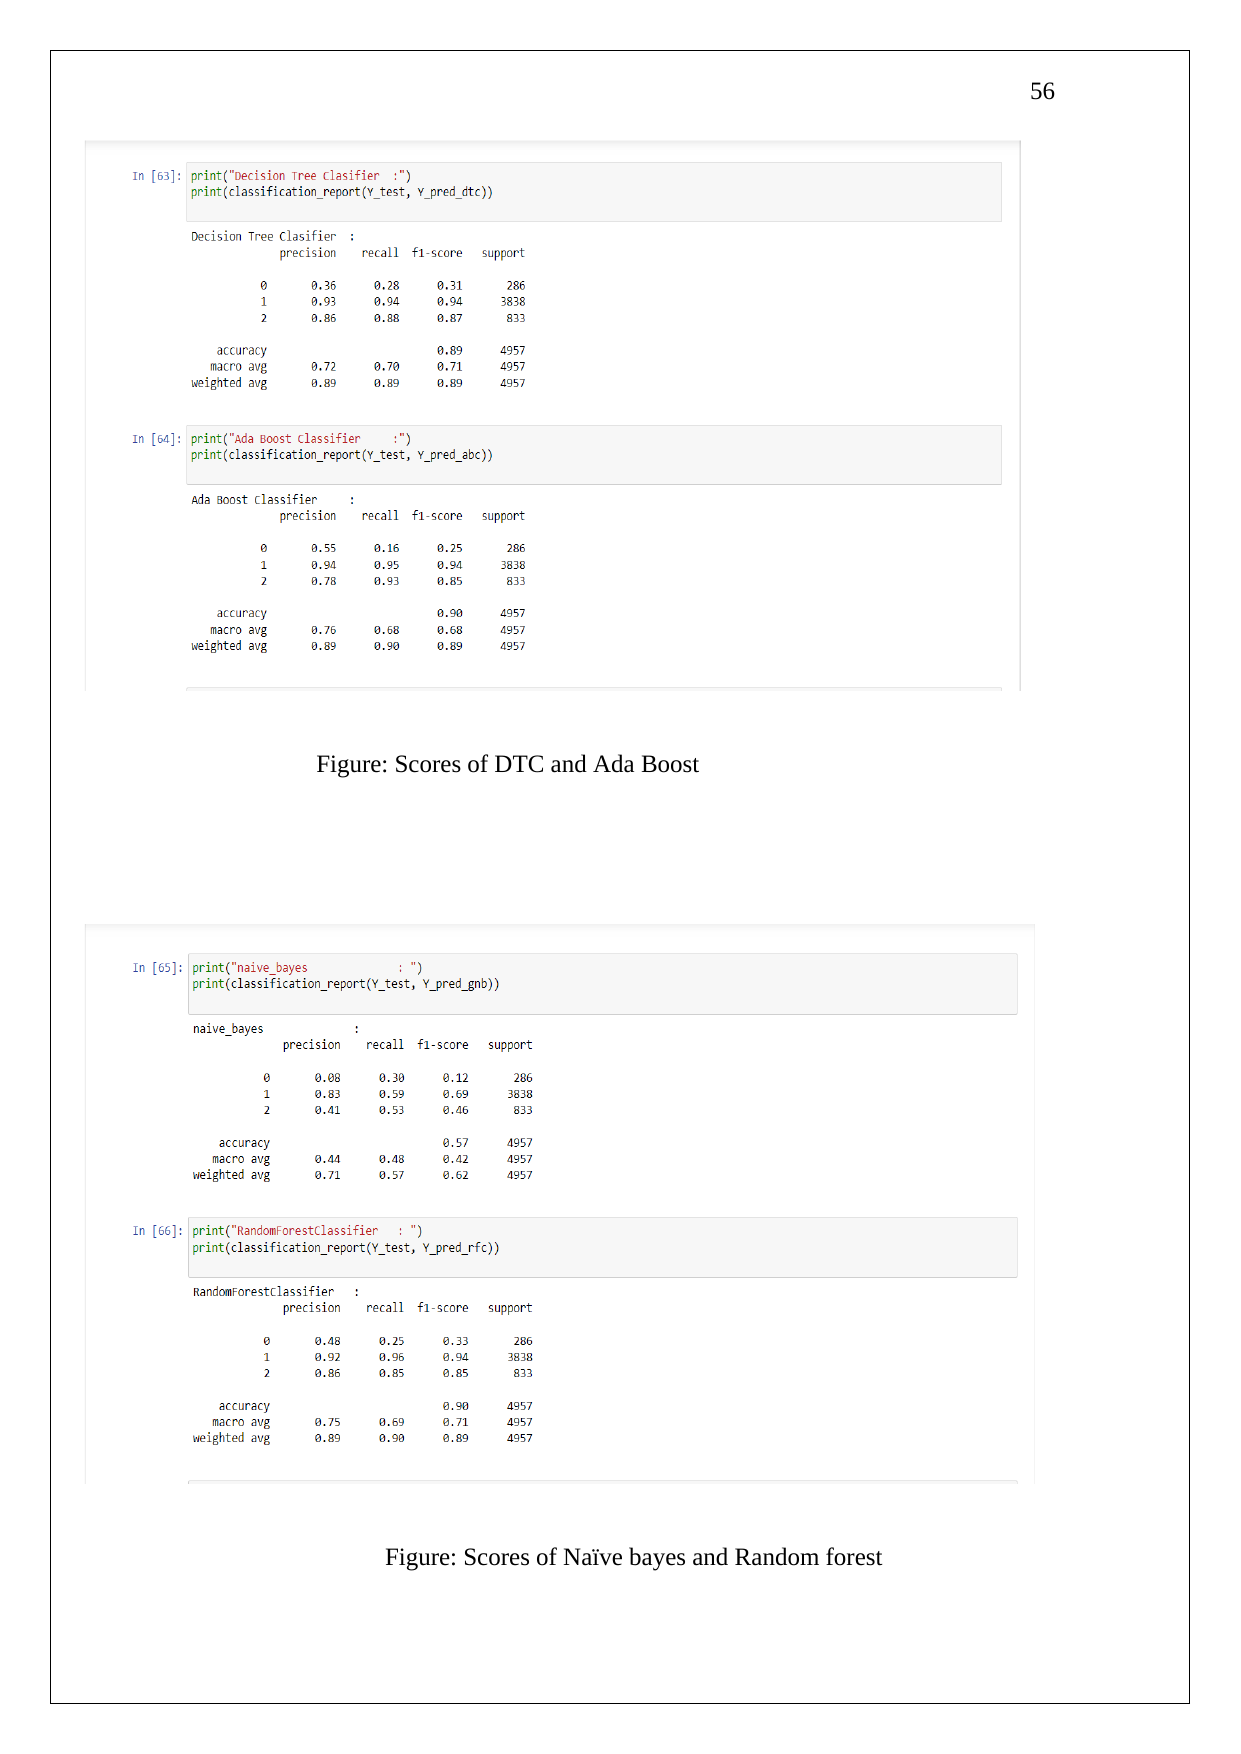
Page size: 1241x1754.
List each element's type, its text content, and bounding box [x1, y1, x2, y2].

text Figure: Scores of DTC and Ada Boost [85, 749, 1165, 778]
picture [84, 138, 1021, 691]
text Figure: Scores of Naïve bayes and Random forest [85, 1542, 1165, 1571]
picture [84, 924, 1035, 1484]
